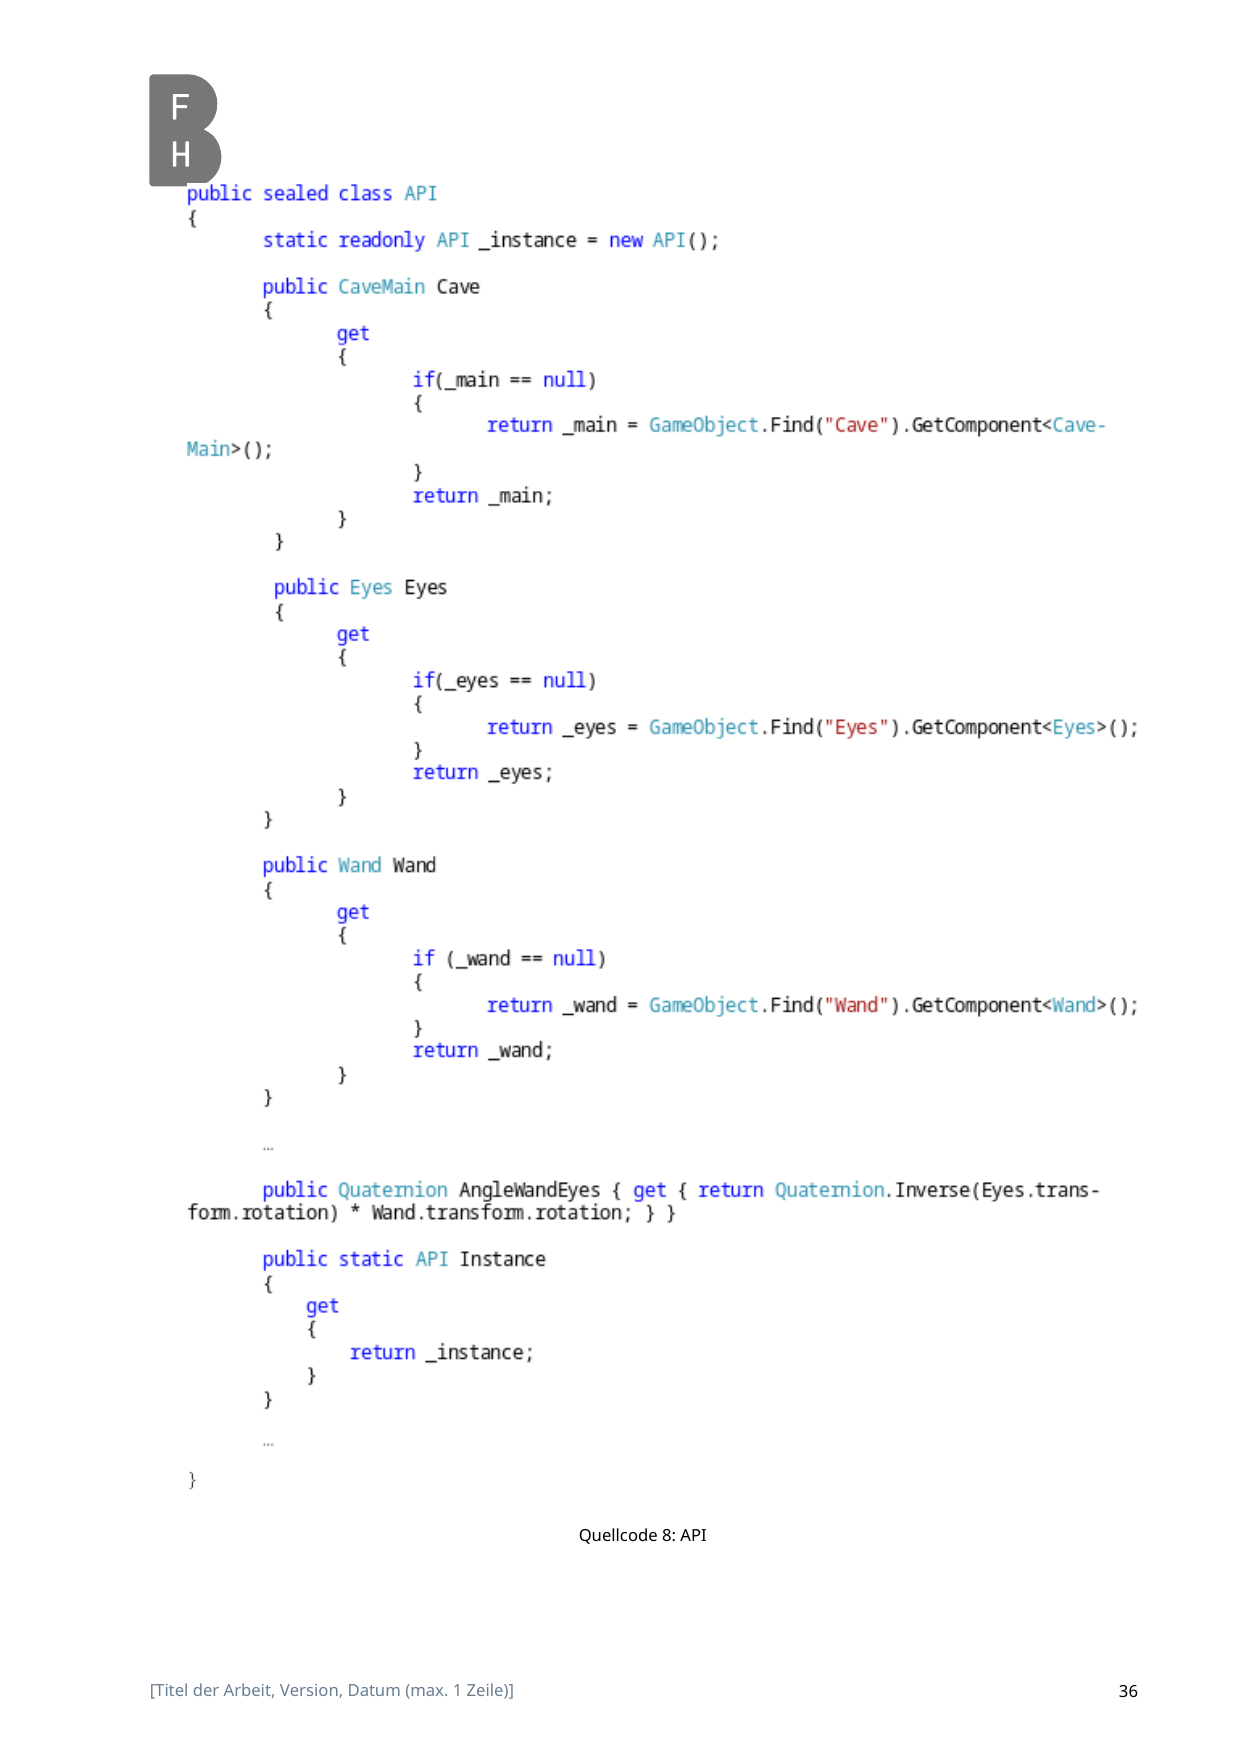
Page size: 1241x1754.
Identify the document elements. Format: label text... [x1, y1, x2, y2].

text Quellcode 8: API [149, 1521, 1136, 1546]
